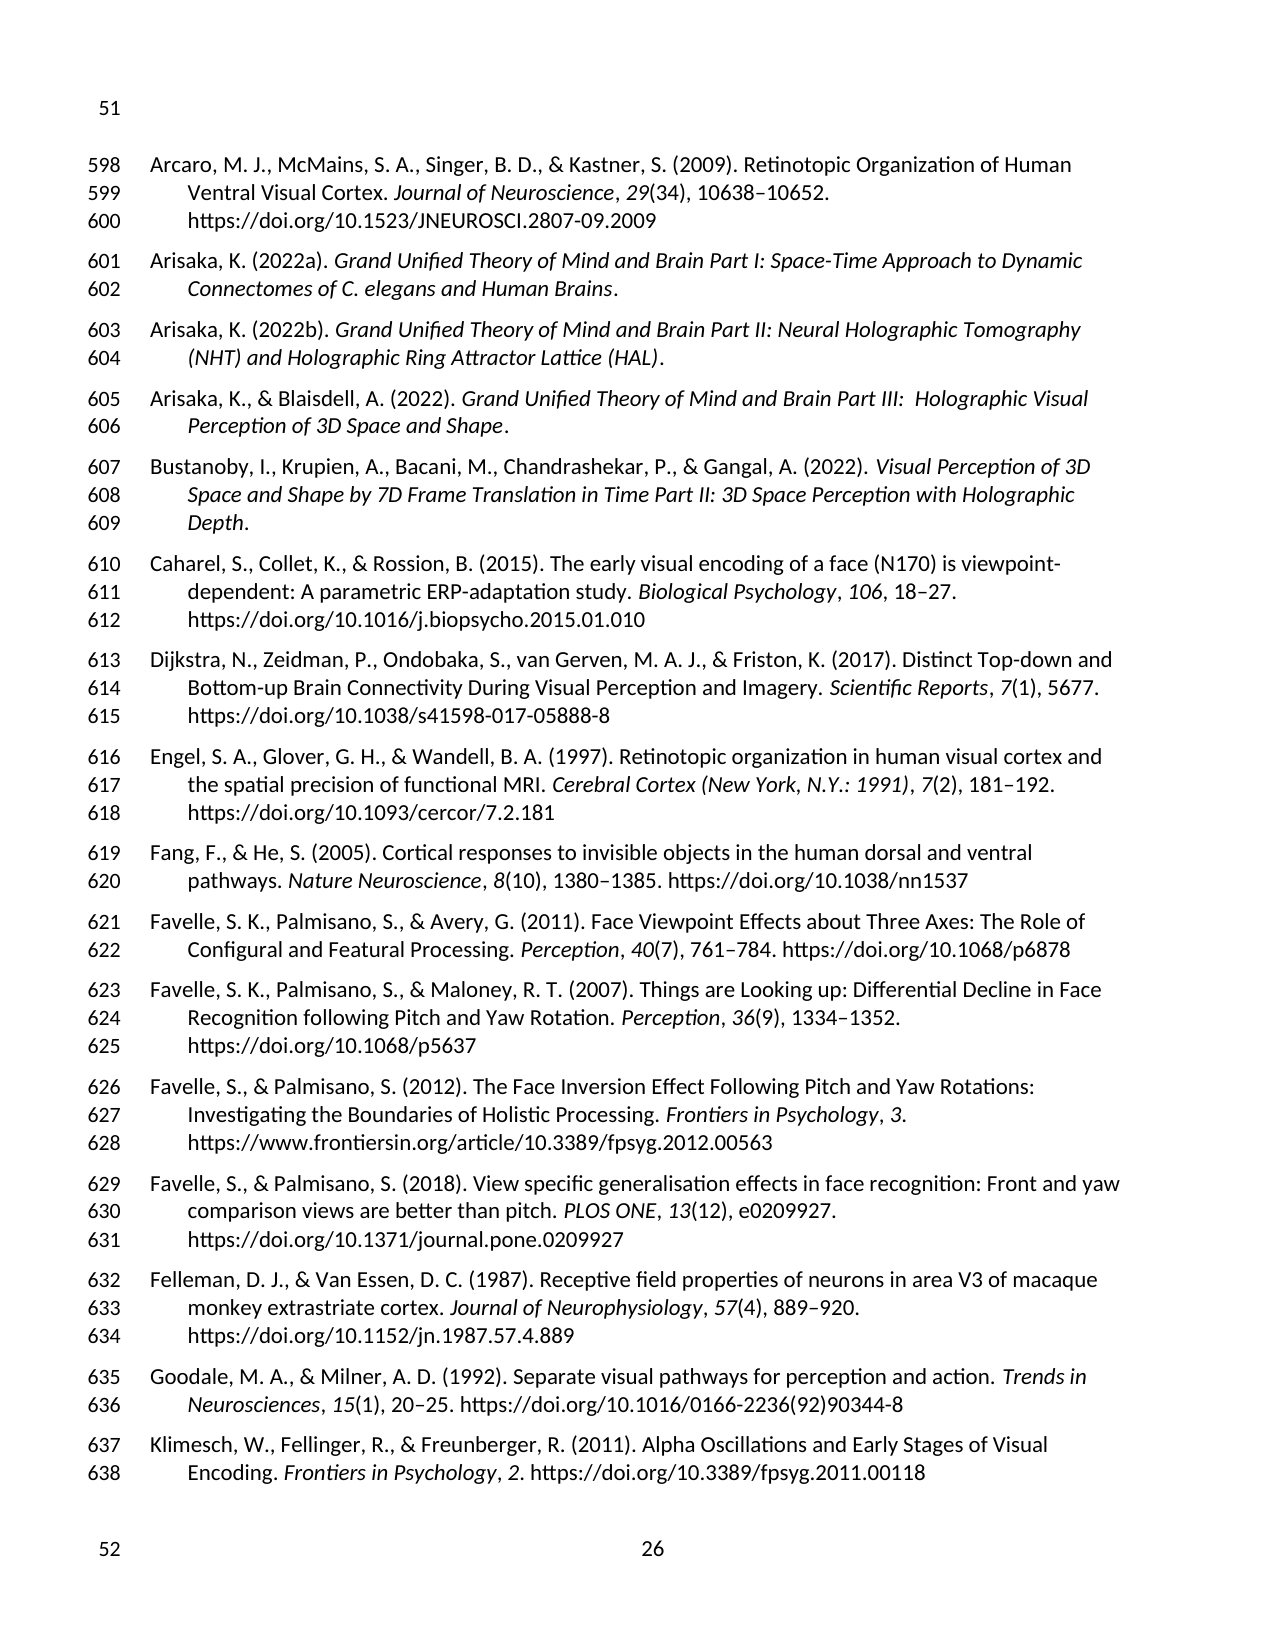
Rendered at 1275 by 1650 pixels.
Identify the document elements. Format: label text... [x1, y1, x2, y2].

text Favelle, S. K., Palmisano, S., & Avery, G. (2011). Face Viewpoint Effects about Three Axes: The Role of Configural and Featural Processing. Perception, 40(7), 761–784. https://doi.org/10.1068/p6878 [150, 907, 1125, 963]
text Arcaro, M. J., McMains, S. A., Singer, B. D., & Kastner, S. (2009). Retinotopic Organization of Human Ventral Visual Cortex. Journal of Neuroscience, 29(34), 10638–10652. https://doi.org/10.1523/JNEUROSCI.2807-09.2009 [150, 150, 1125, 234]
text Favelle, S., & Palmisano, S. (2018). View specific generalisation effects in face recognition: Front and yaw comparison views are better than pitch. PLOS ONE, 13(12), e0209927. https://doi.org/10.1371/journal.pone.0209927 [150, 1169, 1125, 1253]
text Caharel, S., Collet, K., & Rossion, B. (2015). The early visual encoding of a face (N170) is viewpoint-dependent: A parametric ERP-adaptation study. Biological Psychology, 106, 18–27. https://doi.org/10.1016/j.biopsycho.2015.01.010 [150, 549, 1125, 633]
text Arisaka, K. (2022b). Grand Unified Theory of Mind and Brain Part II: Neural Holographic Tomography (NHT) and Holographic Ring Attractor Lattice (HAL). [150, 315, 1125, 371]
text Favelle, S., & Palmisano, S. (2012). The Face Inversion Effect Following Pitch and Yaw Rotations: Investigating the Boundaries of Holistic Processing. Frontiers in Psychology, 3. https://www.frontiersin.org/article/10.3389/fpsyg.2012.00563 [150, 1072, 1125, 1156]
text Felleman, D. J., & Van Essen, D. C. (1987). Receptive field properties of neurons in area V3 of macaque monkey extrastriate cortex. Journal of Neurophysiology, 57(4), 889–920. https://doi.org/10.1152/jn.1987.57.4.889 [150, 1265, 1125, 1349]
text Arisaka, K. (2022a). Grand Unified Theory of Mind and Brain Part I: Space-Time Approach to Dynamic Connectomes of C. elegans and Human Brains. [150, 247, 1125, 303]
text Dijkstra, N., Zeidman, P., Ondobaka, S., van Gerven, M. A. J., & Friston, K. (2017). Distinct Top-down and Bottom-up Brain Connectivity During Visual Perception and Imagery. Scientific Reports, 7(1), 5677. https://doi.org/10.1038/s41598-017-05888-8 [150, 645, 1125, 729]
text Fang, F., & He, S. (2005). Cortical responses to invisible objects in the human dorsal and ventral pathways. Nature Neuroscience, 8(10), 1380–1385. https://doi.org/10.1038/nn1537 [150, 838, 1125, 894]
text Goodale, M. A., & Milner, A. D. (1992). Separate visual pathways for perception and action. Trends in Neurosciences, 15(1), 20–25. https://doi.org/10.1016/0166-2236(92)90344-8 [150, 1362, 1125, 1418]
text Klimesch, W., Fellinger, R., & Freunberger, R. (2011). Alpha Oscillations and Early Stages of Visual Encoding. Frontiers in Psychology, 2. https://doi.org/10.3389/fpsyg.2011.00118 [150, 1430, 1125, 1486]
text Favelle, S. K., Palmisano, S., & Maloney, R. T. (2007). Things are Looking up: Differential Decline in Face Recognition following Pitch and Yaw Rotation. Perception, 36(9), 1334–1352. https://doi.org/10.1068/p5637 [150, 976, 1125, 1059]
text Arisaka, K., & Blaisdell, A. (2022). Grand Unified Theory of Mind and Brain Part III: Holographic Visual Perception of 3D Space and Shape. [150, 384, 1125, 440]
text Bustanoby, I., Krupien, A., Bacani, M., Chandrashekar, P., & Gangal, A. (2022). Visual Perception of 3D Space and Shape by 7D Frame Translation in Time Part II: 3D Space Perception with Holographic Depth. [150, 452, 1125, 536]
text Engel, S. A., Glover, G. H., & Wandell, B. A. (1997). Retinotopic organization in human visual cortex and the spatial precision of functional MRI. Cerebral Cortex (New York, N.Y.: 1991), 7(2), 181–192. https://doi.org/10.1093/cercor/7.2.181 [150, 742, 1125, 826]
